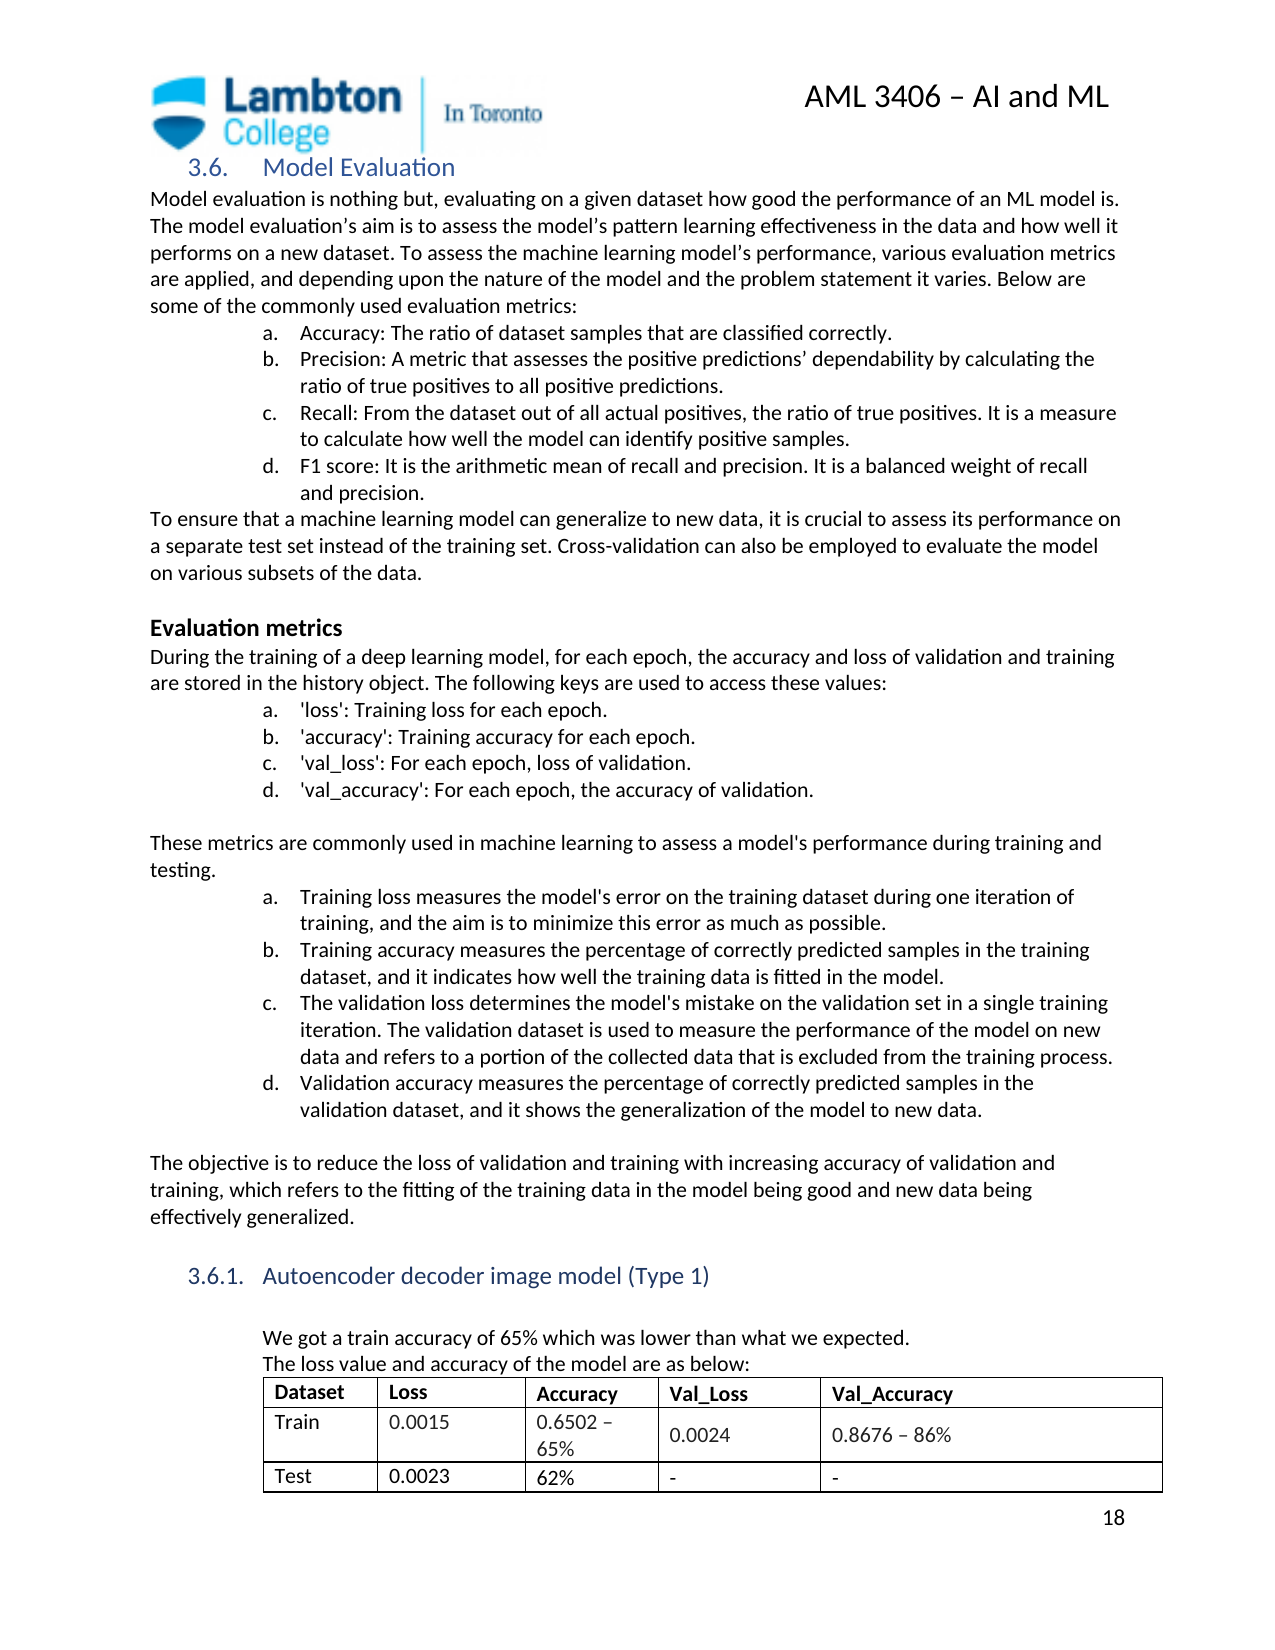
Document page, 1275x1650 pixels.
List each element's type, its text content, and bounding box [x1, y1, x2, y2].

subtitle Model Evaluation [187, 150, 1125, 183]
table_header Val_Accuracy [821, 1378, 1162, 1407]
list 'val_loss': For each epoch, loss of validation. [262, 749, 1125, 776]
table_cell Train [264, 1408, 377, 1461]
table_cell Test [264, 1463, 377, 1491]
text To ensure that a machine learning model can generalize to new data, it is crucial to assess its performance on a separate test set instead of the training set. Cross-validation can also be employed to evaluate the model on various subsets of the data. [150, 506, 1125, 586]
text These metrics are commonly used in machine learning to assess a model's performance during training and testing. [150, 829, 1125, 883]
text During the training of a deep learning model, for each epoch, the accuracy and loss of validation and training are stored in the history object. The following keys are used to access these values: [150, 643, 1125, 696]
table_cell - [821, 1463, 1162, 1491]
text Evaluation metrics [150, 612, 1125, 643]
table_header Dataset [264, 1378, 377, 1407]
list Training loss measures the model's error on the training dataset during one iteration of training, and the aim is to minimize this error as much as possible. [262, 883, 1125, 936]
text We got a train accuracy of 65% which was lower than what we expected. [262, 1324, 1125, 1350]
subtitle Autoencoder decoder image model (Type 1) [187, 1260, 1125, 1291]
text The loss value and accuracy of the model are as below: [262, 1350, 1125, 1377]
list F1 score: It is the arithmetic mean of recall and precision. It is a balanced weight of recall and precision. [262, 452, 1125, 506]
table_header Loss [378, 1378, 525, 1407]
list The validation loss determines the model's mistake on the validation set in a single training iteration. The validation dataset is used to measure the performance of the model on new data and refers to a portion of the collected data that is excluded from the training process. [262, 989, 1125, 1069]
list 'loss': Training loss for each epoch. [262, 696, 1125, 723]
table_header Val_Loss [659, 1378, 820, 1407]
picture [150, 75, 547, 157]
table_cell 0.0024 [659, 1408, 820, 1461]
table_cell 0.0015 [378, 1408, 525, 1461]
table_cell 62% [526, 1463, 658, 1491]
table_header Accuracy [526, 1378, 658, 1407]
list Recall: From the dataset out of all actual positives, the ratio of true positives. It is a measure to calculate how well the model can identify positive samples. [262, 399, 1125, 452]
table_cell 0.6502 – 65% [574, 1408, 658, 1461]
table_cell 0.8676 – 86% [821, 1408, 1162, 1461]
table_cell - [659, 1463, 820, 1491]
list 'accuracy': Training accuracy for each epoch. [262, 723, 1125, 749]
list Accuracy: The ratio of dataset samples that are classified correctly. [262, 319, 1125, 346]
list 'val_accuracy': For each epoch, the accuracy of validation. [262, 776, 1125, 803]
list Training accuracy measures the percentage of correctly predicted samples in the training dataset, and it indicates how well the training data is fitted in the model. [262, 936, 1125, 989]
list Validation accuracy measures the percentage of correctly predicted samples in the validation dataset, and it shows the generalization of the model to new data. [262, 1069, 1125, 1123]
table_cell 0.0023 [378, 1463, 525, 1491]
list Precision: A metric that assesses the positive predictions’ dependability by calculating the ratio of true positives to all positive predictions. [262, 346, 1125, 399]
text The objective is to reduce the loss of validation and training with increasing accuracy of validation and training, which refers to the fitting of the training data in the model being good and new data being effectively generalized. [150, 1149, 1125, 1229]
text Model evaluation is nothing but, evaluating on a given dataset how good the performance of an ML model is. The model evaluation’s aim is to assess the model’s pattern learning effectiveness in the data and how well it performs on a new dataset. To assess the machine learning model’s performance, various evaluation metrics are applied, and depending upon the nature of the model and the problem statement it varies. Below are some of the commonly used evaluation metrics: [150, 186, 1125, 319]
